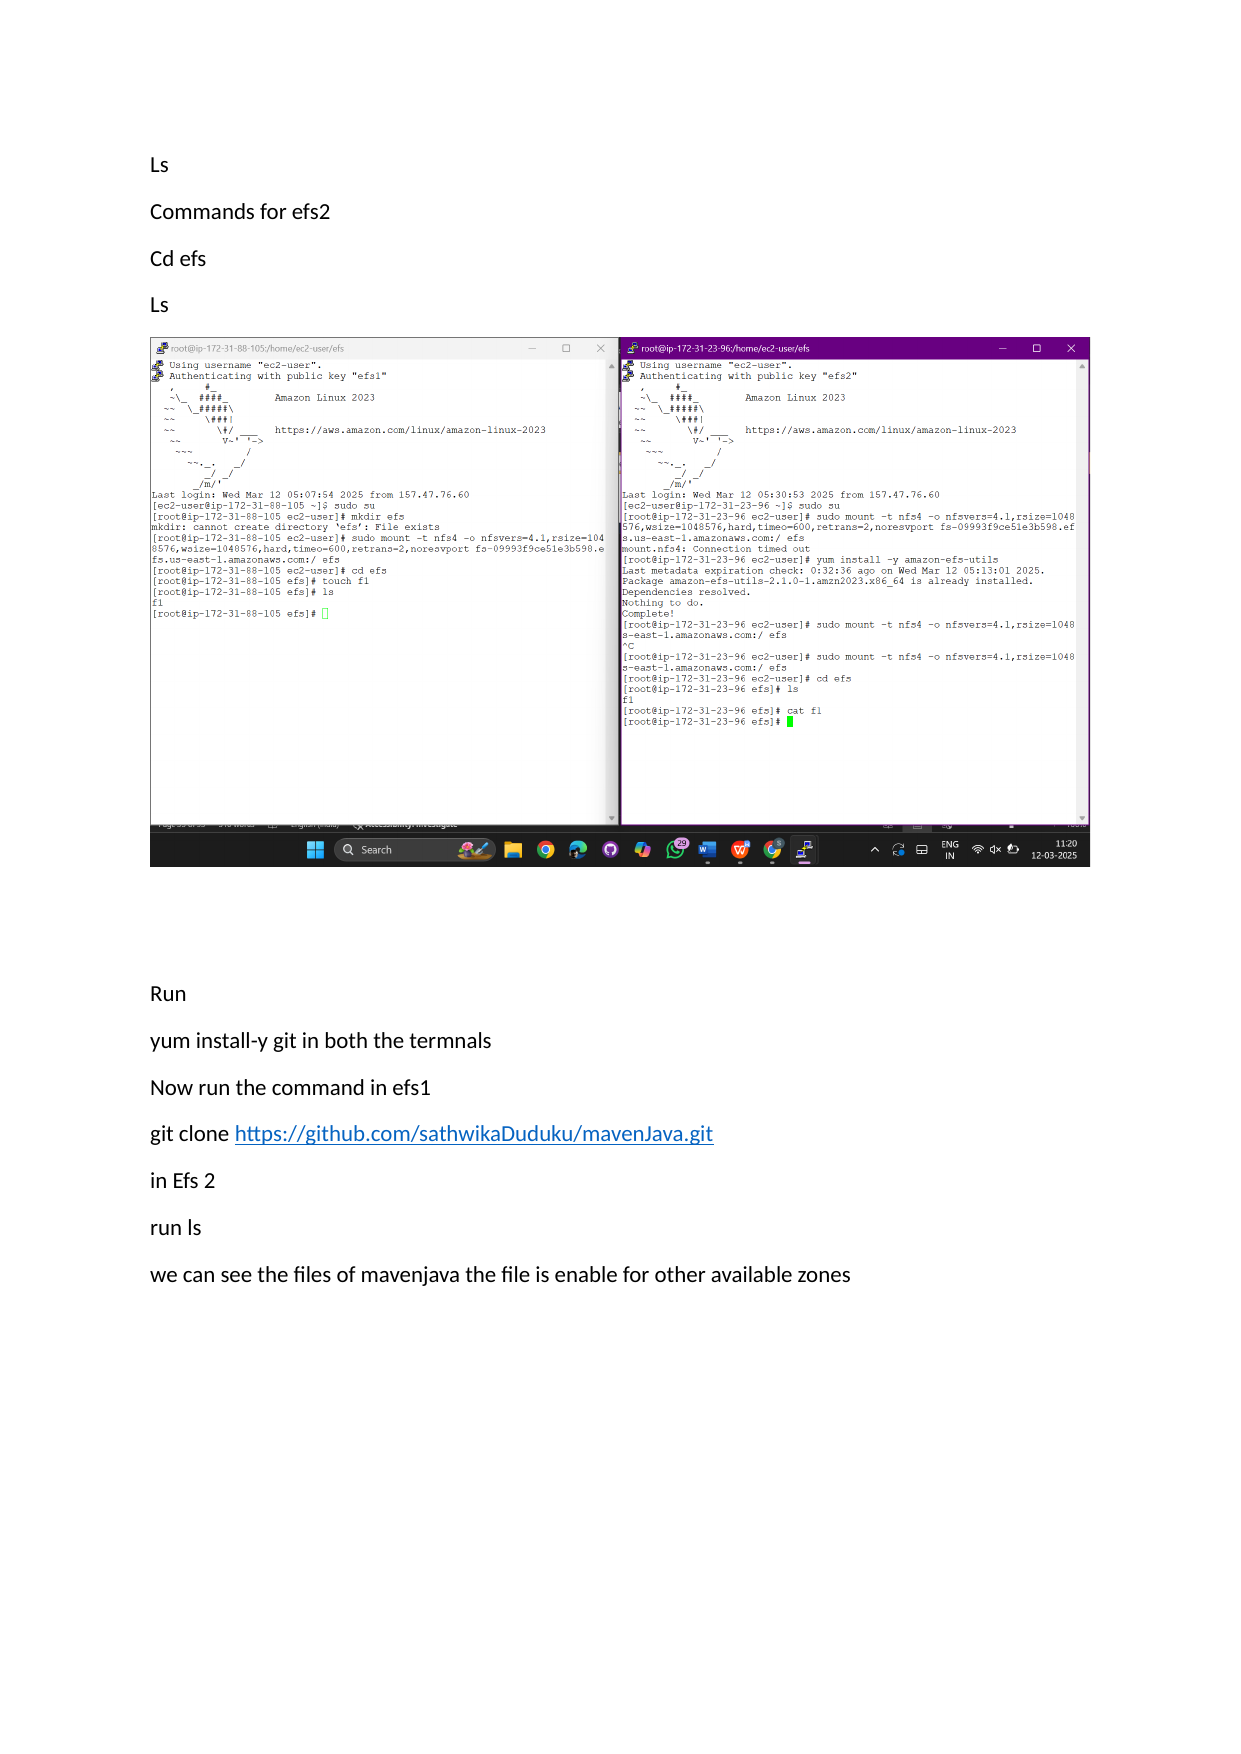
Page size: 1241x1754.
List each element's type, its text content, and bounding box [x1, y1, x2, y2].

text we can see the files of mavenjava the file is enable for other available zones [150, 1260, 1090, 1357]
text Run [150, 979, 1090, 1007]
picture [150, 337, 1091, 867]
text git clone https://github.com/sathwikaDuduku/mavenJava.git [150, 1119, 1090, 1148]
text Cd efs [150, 244, 1090, 272]
text run ls [150, 1213, 1090, 1241]
text in Efs 2 [150, 1166, 1090, 1194]
text Ls [150, 150, 1090, 178]
text Commands for efs2 [150, 197, 1090, 225]
text Ls [150, 291, 1090, 319]
text Now run the command in efs1 [150, 1073, 1090, 1101]
text yum install-y git in both the termnals [150, 1026, 1090, 1054]
